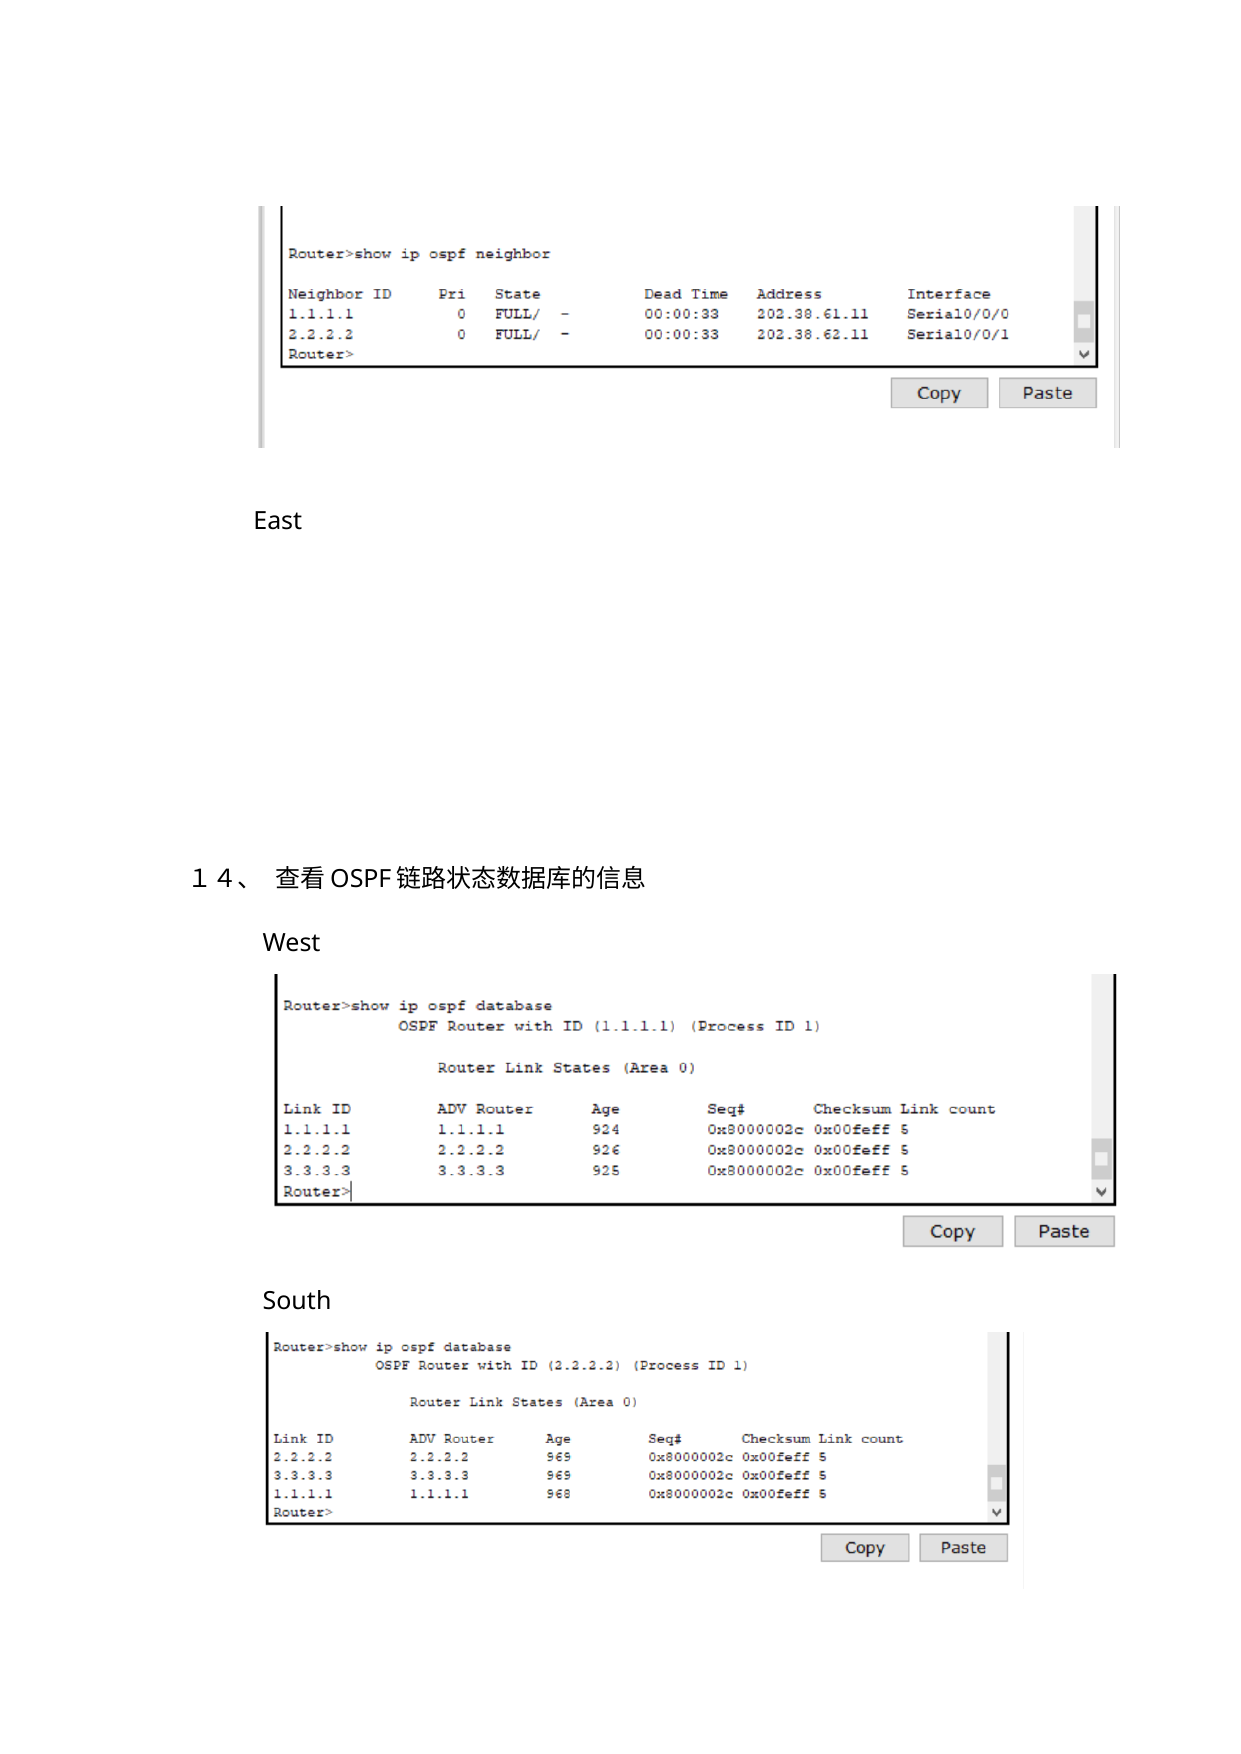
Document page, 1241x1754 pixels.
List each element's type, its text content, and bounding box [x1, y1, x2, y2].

list 查看OSPF链路状态数据库的信息 [187, 844, 1053, 909]
picture [253, 1332, 1024, 1589]
list West [262, 909, 1053, 974]
text South [187, 1267, 1053, 1332]
picture [257, 206, 1120, 448]
picture [262, 974, 1128, 1264]
